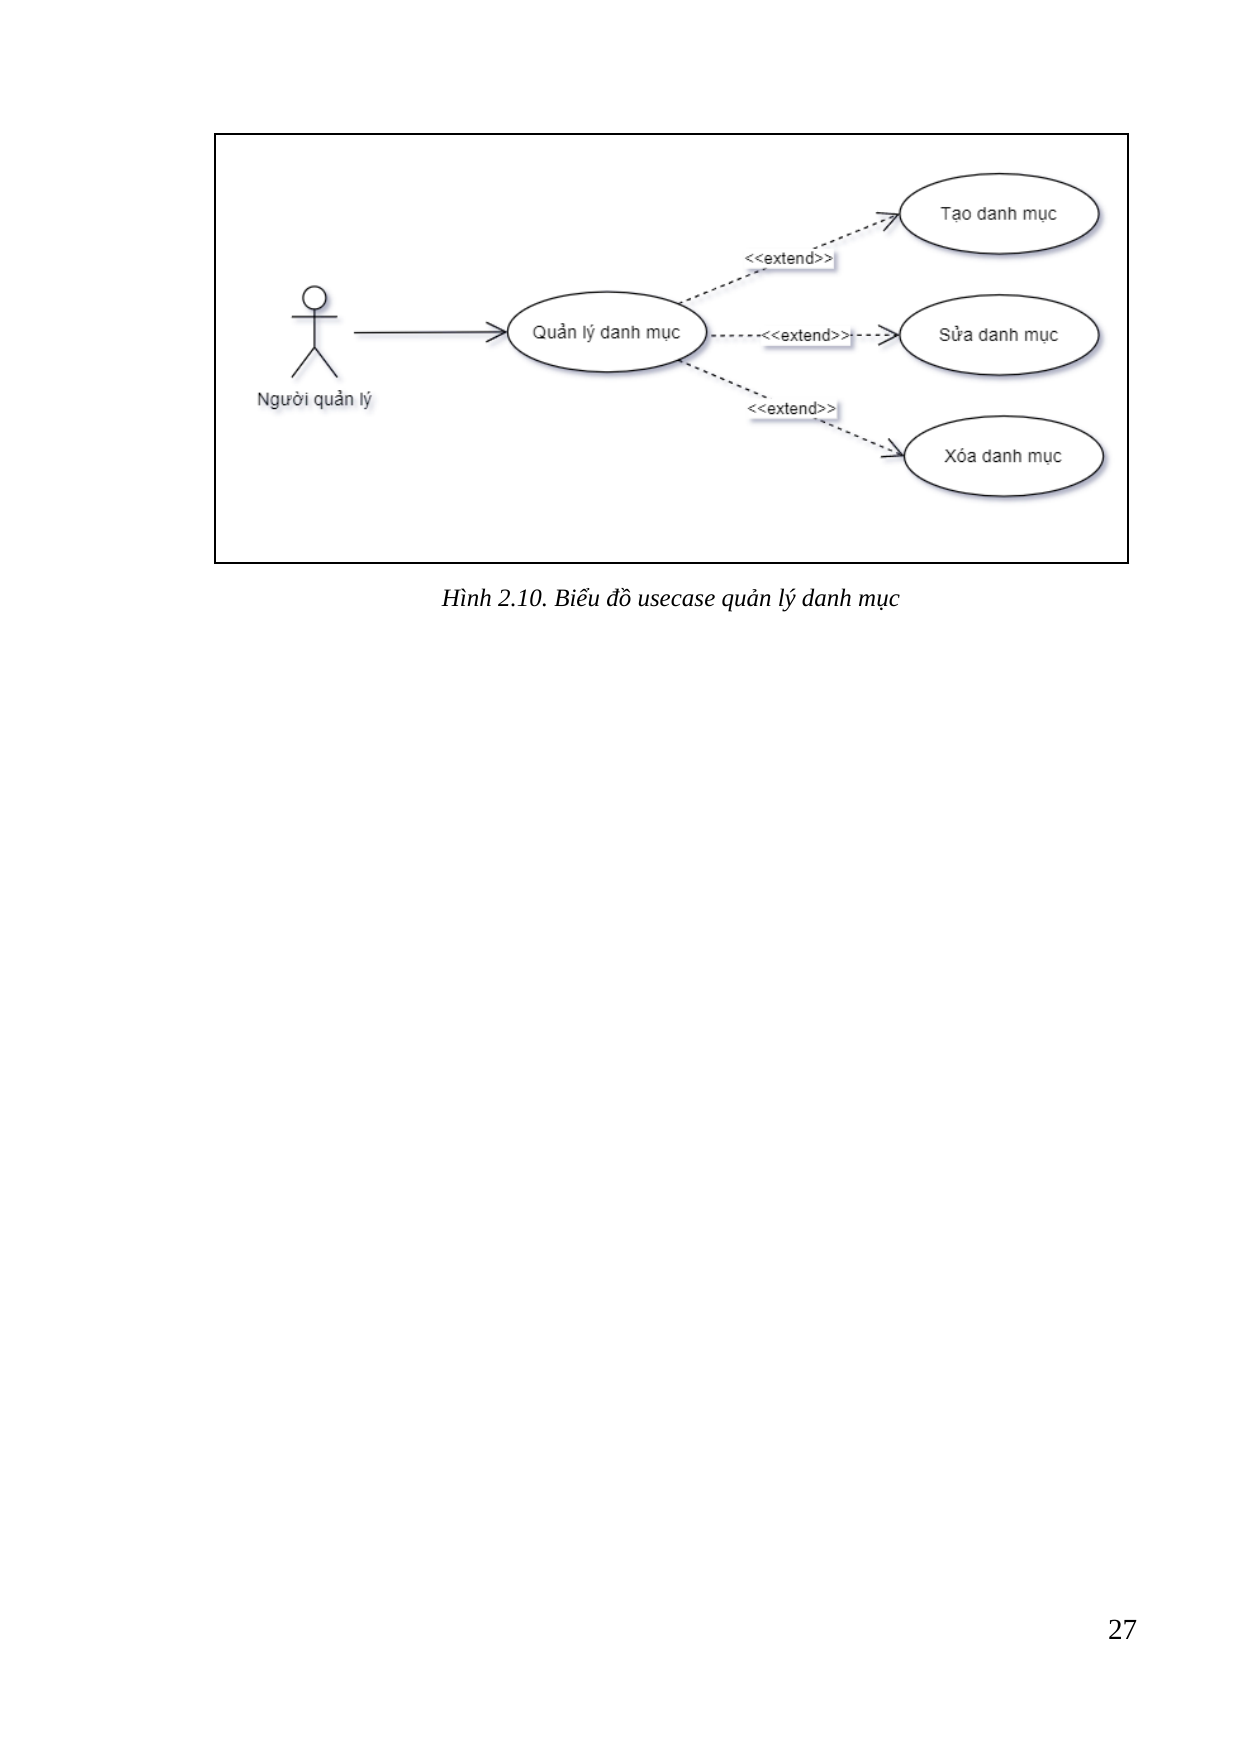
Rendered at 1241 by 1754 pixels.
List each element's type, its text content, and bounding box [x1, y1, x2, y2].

text Hình 2.10. Biểu đồ usecase quản lý danh mục [207, 583, 1137, 612]
picture [216, 135, 1127, 562]
